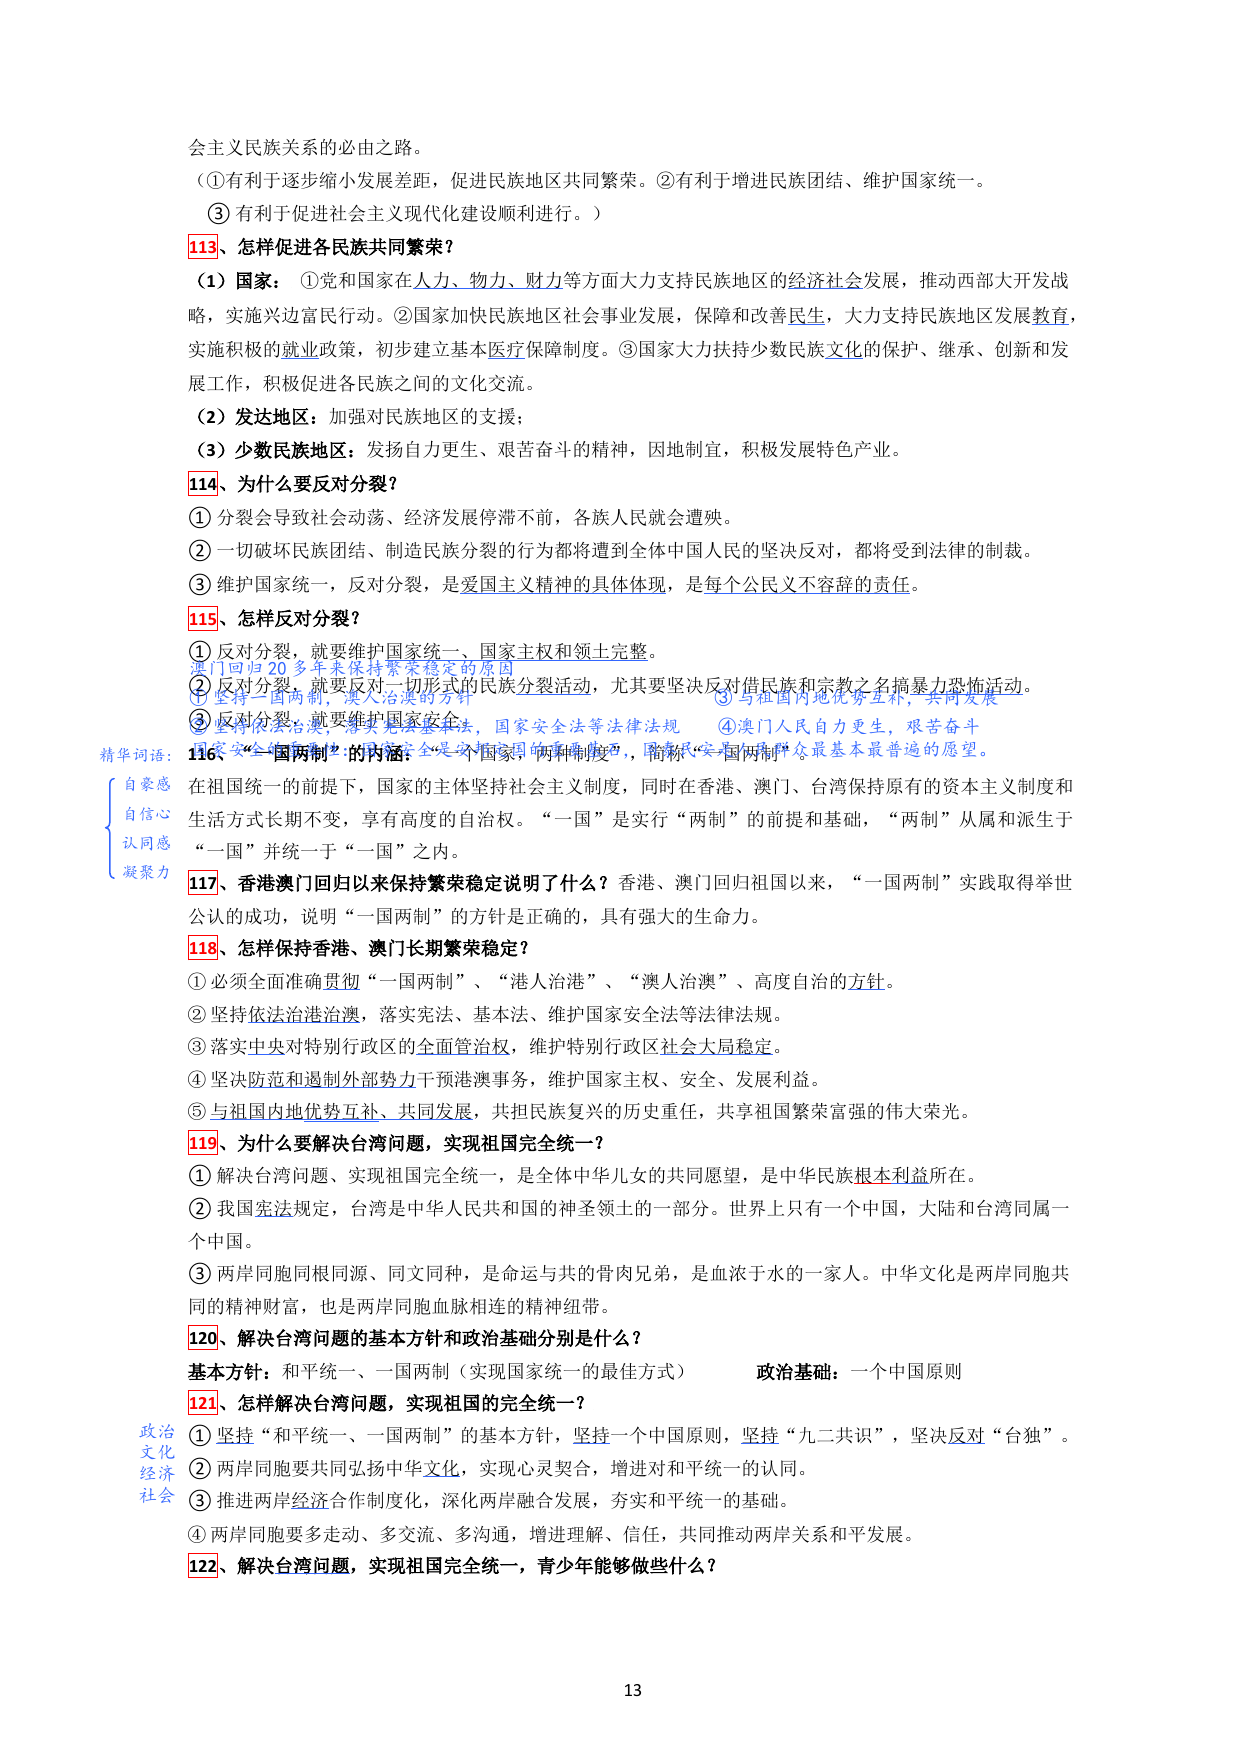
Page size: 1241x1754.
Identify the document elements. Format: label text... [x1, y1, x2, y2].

text 122、解决台湾问题，实现祖国完全统一，青少年能够做些什么？ [187, 1549, 1073, 1582]
text 118、怎样保持香港、澳门长期繁荣稳定？ [187, 932, 1073, 964]
text ⑤与祖国内地优势互补、共同发展，共担民族复兴的历史重任，共享祖国繁荣富强的伟大荣光。 [187, 1094, 1073, 1127]
text ②一切破坏民族团结、制造民族分裂的行为都将遭到全体中国人民的坚决反对，都将受到法律的制裁。 [187, 535, 1069, 567]
text 116、“一国两制”的内涵：“一个国家，两种制度”，简称“一国两制”。 [187, 737, 1069, 769]
text ①解决台湾问题、实现祖国完全统一，是全体中华儿女的共同愿望，是中华民族根本利益所在。 [187, 1159, 1073, 1192]
text ③有利于促进社会主义现代化建设顺利进行。） [187, 197, 1069, 229]
text 在祖国统一的前提下，国家的主体坚持社会主义制度，同时在香港、澳门、台湾保持原有的资本主义制度和生活方式长期不变，享有高度的自治权。“一国”是实行“两制”的前提和基础，“两制”从属和派生于“一国”并统一于“一国”之内。 [187, 769, 1073, 867]
text （3）少数民族地区：发扬自力更生、艰苦奋斗的精神，因地制宜，积极发展特色产业。 [187, 434, 1069, 466]
text ②我国宪法规定，台湾是中华人民共和国的神圣领土的一部分。世界上只有一个中国，大陆和台湾同属一个中国。 [187, 1192, 1073, 1257]
text 119、为什么要解决台湾问题，实现祖国完全统一？ [187, 1127, 1073, 1159]
text 115、怎样反对分裂？ [187, 602, 1069, 634]
text 113、怎样促进各民族共同繁荣？ [187, 231, 1069, 263]
text ②坚持依法治港治澳，落实宪法、基本法、维护国家安全法等法律法规。 [187, 997, 1073, 1029]
text 基本方针：和平统一、一国两制（实现国家统一的最佳方式） 政治基础：一个中国原则 [187, 1354, 1073, 1387]
text ①分裂会导致社会动荡、经济发展停滞不前，各族人民就会遭殃。 [187, 501, 1069, 533]
text （2）发达地区：加强对民族地区的支援； [187, 400, 1069, 432]
text ③两岸同胞同根同源、同文同种，是命运与共的骨肉兄弟，是血浓于水的一家人。中华文化是两岸同胞共同的精神财富，也是两岸同胞血脉相连的精神纽带。 [187, 1257, 1073, 1322]
text ④坚决防范和遏制外部势力干预港澳事务，维护国家主权、安全、发展利益。 [187, 1062, 1073, 1094]
text 114、为什么要反对分裂？ [187, 467, 1069, 500]
text ③反对分裂，就要维护国家安全。 [187, 703, 1069, 736]
text ④两岸同胞要多走动、多交流、多沟通，增进理解、信任，共同推动两岸关系和平发展。 [187, 1517, 1073, 1549]
text 120、解决台湾问题的基本方针和政治基础分别是什么？ [187, 1322, 1073, 1354]
text 117、香港澳门回归以来保持繁荣稳定说明了什么？香港、澳门回归祖国以来，“一国两制”实践取得举世公认的成功，说明“一国两制”的方针是正确的，具有强大的生命力。 [187, 867, 1073, 932]
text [187, 130, 1069, 162]
text ②反对分裂，就要反对一切形式的民族分裂活动，尤其要坚决反对借民族和宗教之名搞暴力恐怖活动。 [187, 669, 1069, 702]
text ①坚持“和平统一、一国两制”的基本方针，坚持一个中国原则，坚持“九二共识”，坚决反对“台独”。 [187, 1419, 1073, 1452]
text ③落实中央对特别行政区的全面管治权，维护特别行政区社会大局稳定。 [187, 1029, 1073, 1062]
text ③推进两岸经济合作制度化，深化两岸融合发展，夯实和平统一的基础。 [187, 1484, 1073, 1517]
text ①必须全面准确贯彻“一国两制”、“港人治港”、“澳人治澳”、高度自治的方针。 [187, 964, 1073, 997]
text ①反对分裂，就要维护国家统一、国家主权和领土完整。 [187, 636, 1069, 668]
text 121、怎样解决台湾问题，实现祖国的完全统一？ [187, 1387, 1073, 1419]
text ②两岸同胞要共同弘扬中华文化，实现心灵契合，增进对和平统一的认同。 [187, 1452, 1073, 1484]
text ③维护国家统一，反对分裂，是爱国主义精神的具体体现，是每个公民义不容辞的责任。 [187, 568, 1069, 601]
text （1）国家： ①党和国家在人力、物力、财力等方面大力支持民族地区的经济社会发展，推动西部大开发战略，实施兴边富民行动。②国家加快民族地区社会事业发展，保障和改善民生，大力支持民族地区发展教育，实施积极的就业政策，初步建立基本医疗保障制度。③国家大力扶持少数民族文化的保护、继承、创新和发展工作，积极促进各民族之间的文化交流。 [187, 264, 1069, 399]
text （①有利于逐步缩小发展差距，促进民族地区共同繁荣。②有利于增进民族团结、维护国家统一。 [187, 163, 1069, 196]
